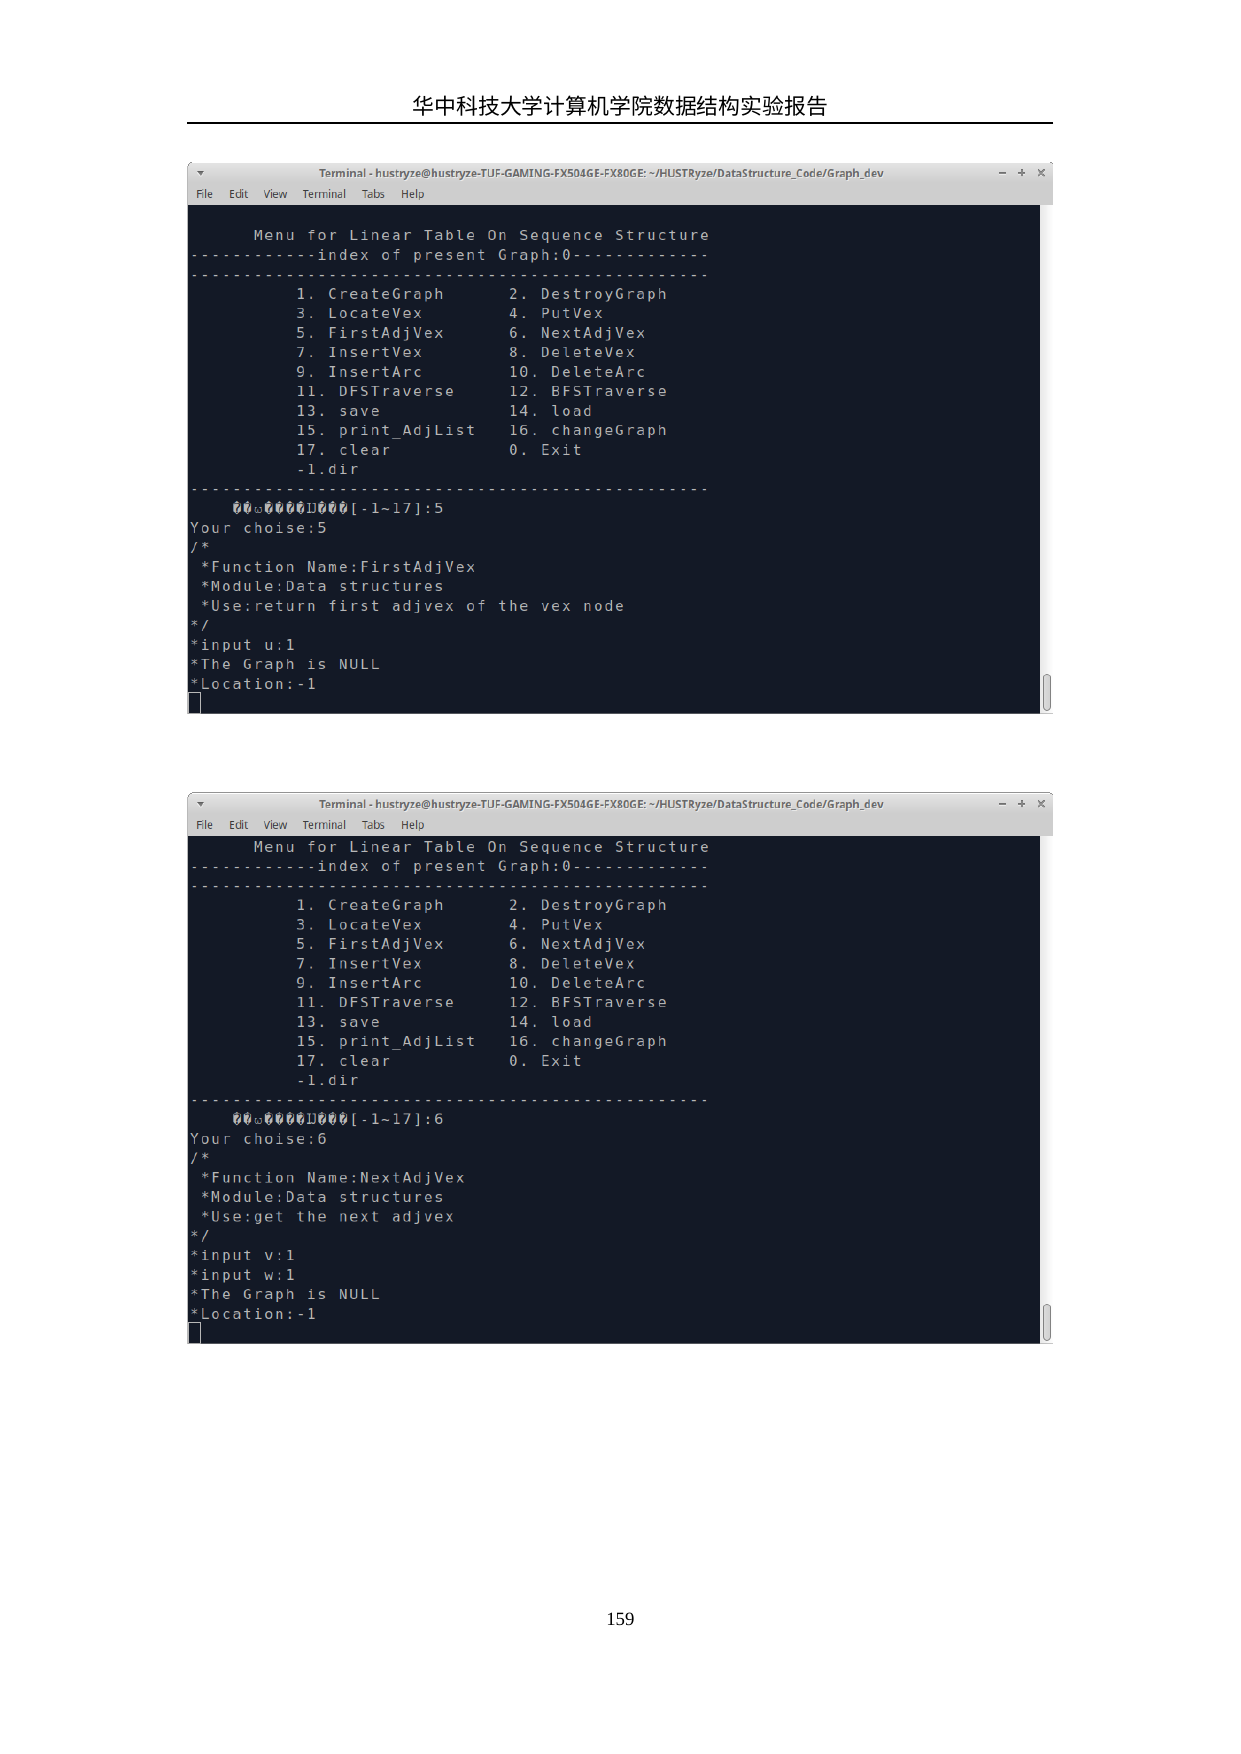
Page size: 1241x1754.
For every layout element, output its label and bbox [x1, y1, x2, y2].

picture [187, 792, 1053, 1344]
picture [187, 162, 1053, 714]
